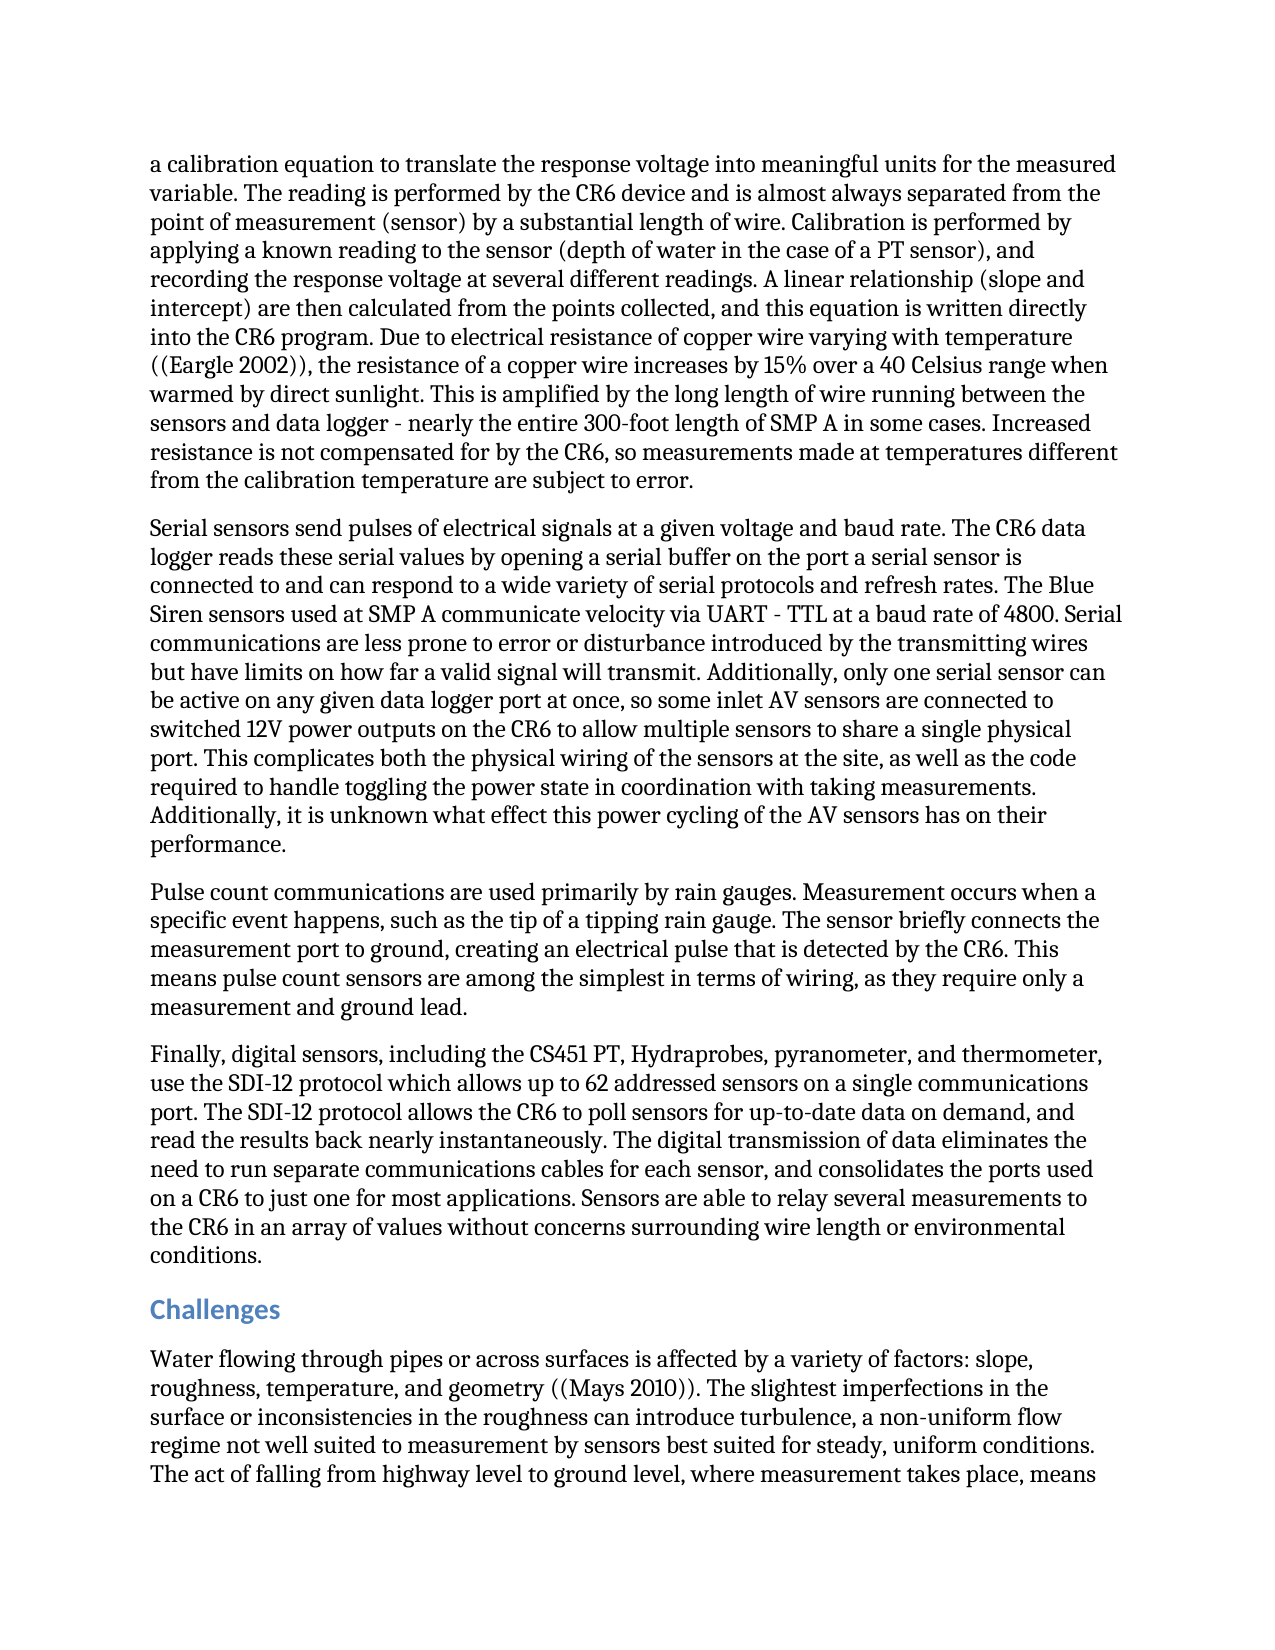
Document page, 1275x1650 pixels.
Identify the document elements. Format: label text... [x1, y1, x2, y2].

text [150, 1345, 1125, 1489]
text Serial sensors send pulses of electrical signals at a given voltage and baud rate. The CR6 data logger reads these serial values by opening a serial buffer on the port a serial sensor is connected to and can respond to a wide variety of serial protocols and refresh rates. The Blue Siren sensors used at SMP A communicate velocity via UART - TTL at a baud rate of 4800. Serial communications are less prone to error or disturbance introduced by the transmitting wires but have limits on how far a valid signal will transmit. Additionally, only one serial sensor can be active on any given data logger port at once, so some inlet AV sensors are connected to switched 12V power outputs on the CR6 to allow multiple sensors to share a single physical port. This complicates both the physical wiring of the sensors at the site, as well as the code required to handle toggling the power state in coordination with taking measurements. Additionally, it is unknown what effect this power cycling of the AV sensors has on their performance. [150, 514, 1125, 859]
text Finally, digital sensors, including the CS451 PT, Hydraprobes, pyranometer, and thermometer, use the SDI-12 protocol which allows up to 62 addressed sensors on a single communications port. The SDI-12 protocol allows the CR6 to poll sensors for up-to-date data on demand, and read the results back nearly instantaneously. The digital transmission of data eliminates the need to run separate communications cables for each sensor, and consolidates the ports used on a CR6 to just one for most applications. Sensors are able to relay several measurements to the CR6 in an array of values without concerns surrounding wire length or environmental conditions. [150, 1040, 1125, 1270]
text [150, 150, 1125, 495]
subtitle Challenges [150, 1291, 1125, 1326]
text Pulse count communications are used primarily by rain gauges. Measurement occurs when a specific event happens, such as the tip of a tipping rain gauge. The sensor briefly connects the measurement port to ground, creating an electrical pulse that is detected by the CR6. This means pulse count sensors are among the simplest in terms of wiring, as they require only a measurement and ground lead. [150, 877, 1125, 1021]
